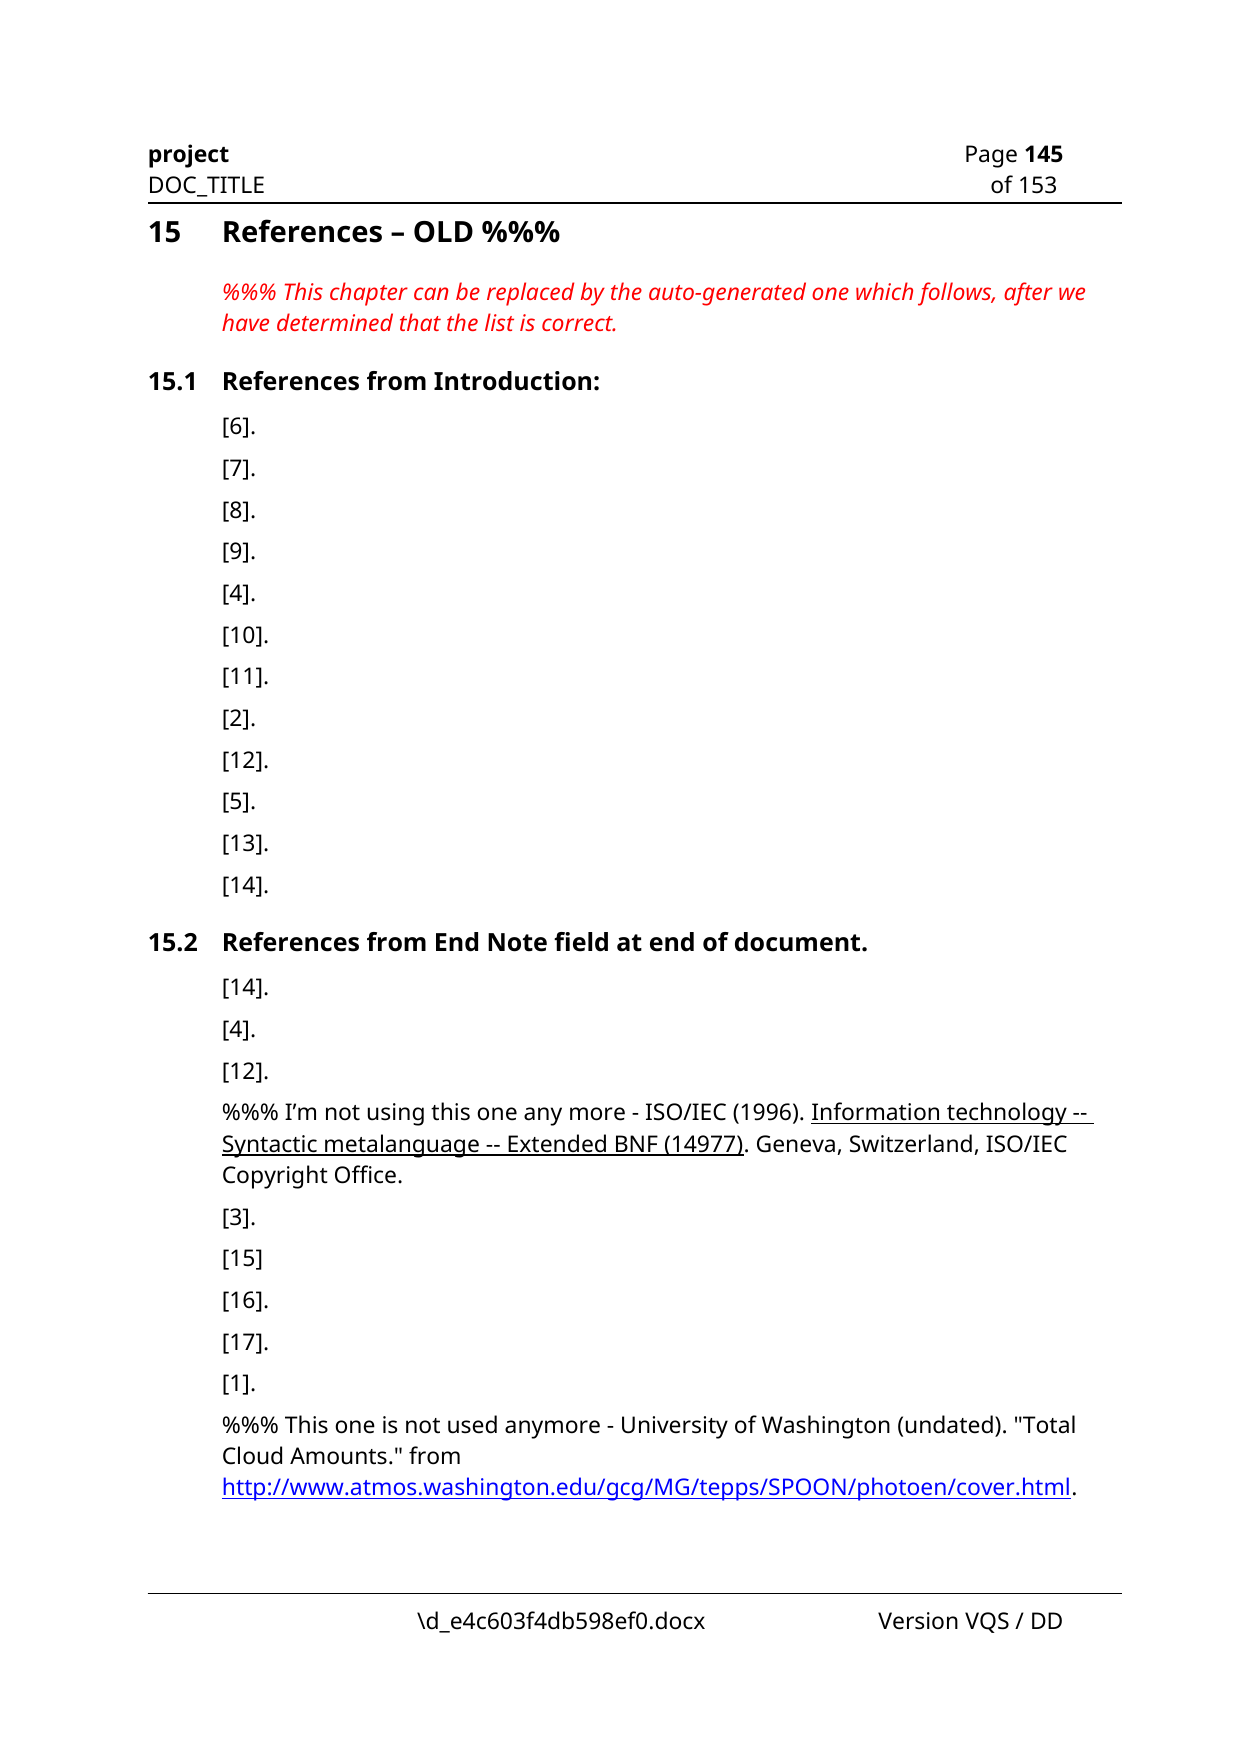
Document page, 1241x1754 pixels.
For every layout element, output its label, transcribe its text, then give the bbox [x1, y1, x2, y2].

text . [222, 868, 1122, 900]
text . [222, 785, 1122, 816]
text . [222, 1201, 1122, 1232]
text . [222, 1284, 1122, 1315]
text . [222, 493, 1122, 525]
text . [222, 1367, 1122, 1398]
text %%% This chapter can be replaced by the auto-generated one which follows, after we have determined that the list is correct. [222, 276, 1122, 339]
text . [222, 1013, 1122, 1044]
text . [222, 660, 1122, 691]
subtitle References from Introduction: [148, 364, 1122, 398]
text . [222, 452, 1122, 483]
subtitle References from End Note field at end of document. [148, 925, 1122, 959]
subtitle References – OLD %%% [148, 211, 1122, 251]
text . [222, 971, 1122, 1003]
text %%% This one is not used anymore - University of Washington (undated). "Total Cloud Amounts." from http://www.atmos.washington.edu/gcg/MG/tepps/SPOON/photoen/cover.html. [222, 1409, 1122, 1503]
text . [222, 827, 1122, 858]
text . [222, 410, 1122, 441]
text %%% I’m not using this one any more - ISO/IEC (1996). Information technology -- Syntactic metalanguage -- Extended BNF (14977). Geneva, Switzerland, ISO/IEC Copyright Office. [222, 1096, 1122, 1190]
text . [222, 743, 1122, 775]
text . [222, 702, 1122, 733]
text . [222, 1326, 1122, 1357]
text . [222, 535, 1122, 566]
text . [222, 577, 1122, 608]
text . [222, 618, 1122, 650]
text . [222, 1055, 1122, 1086]
